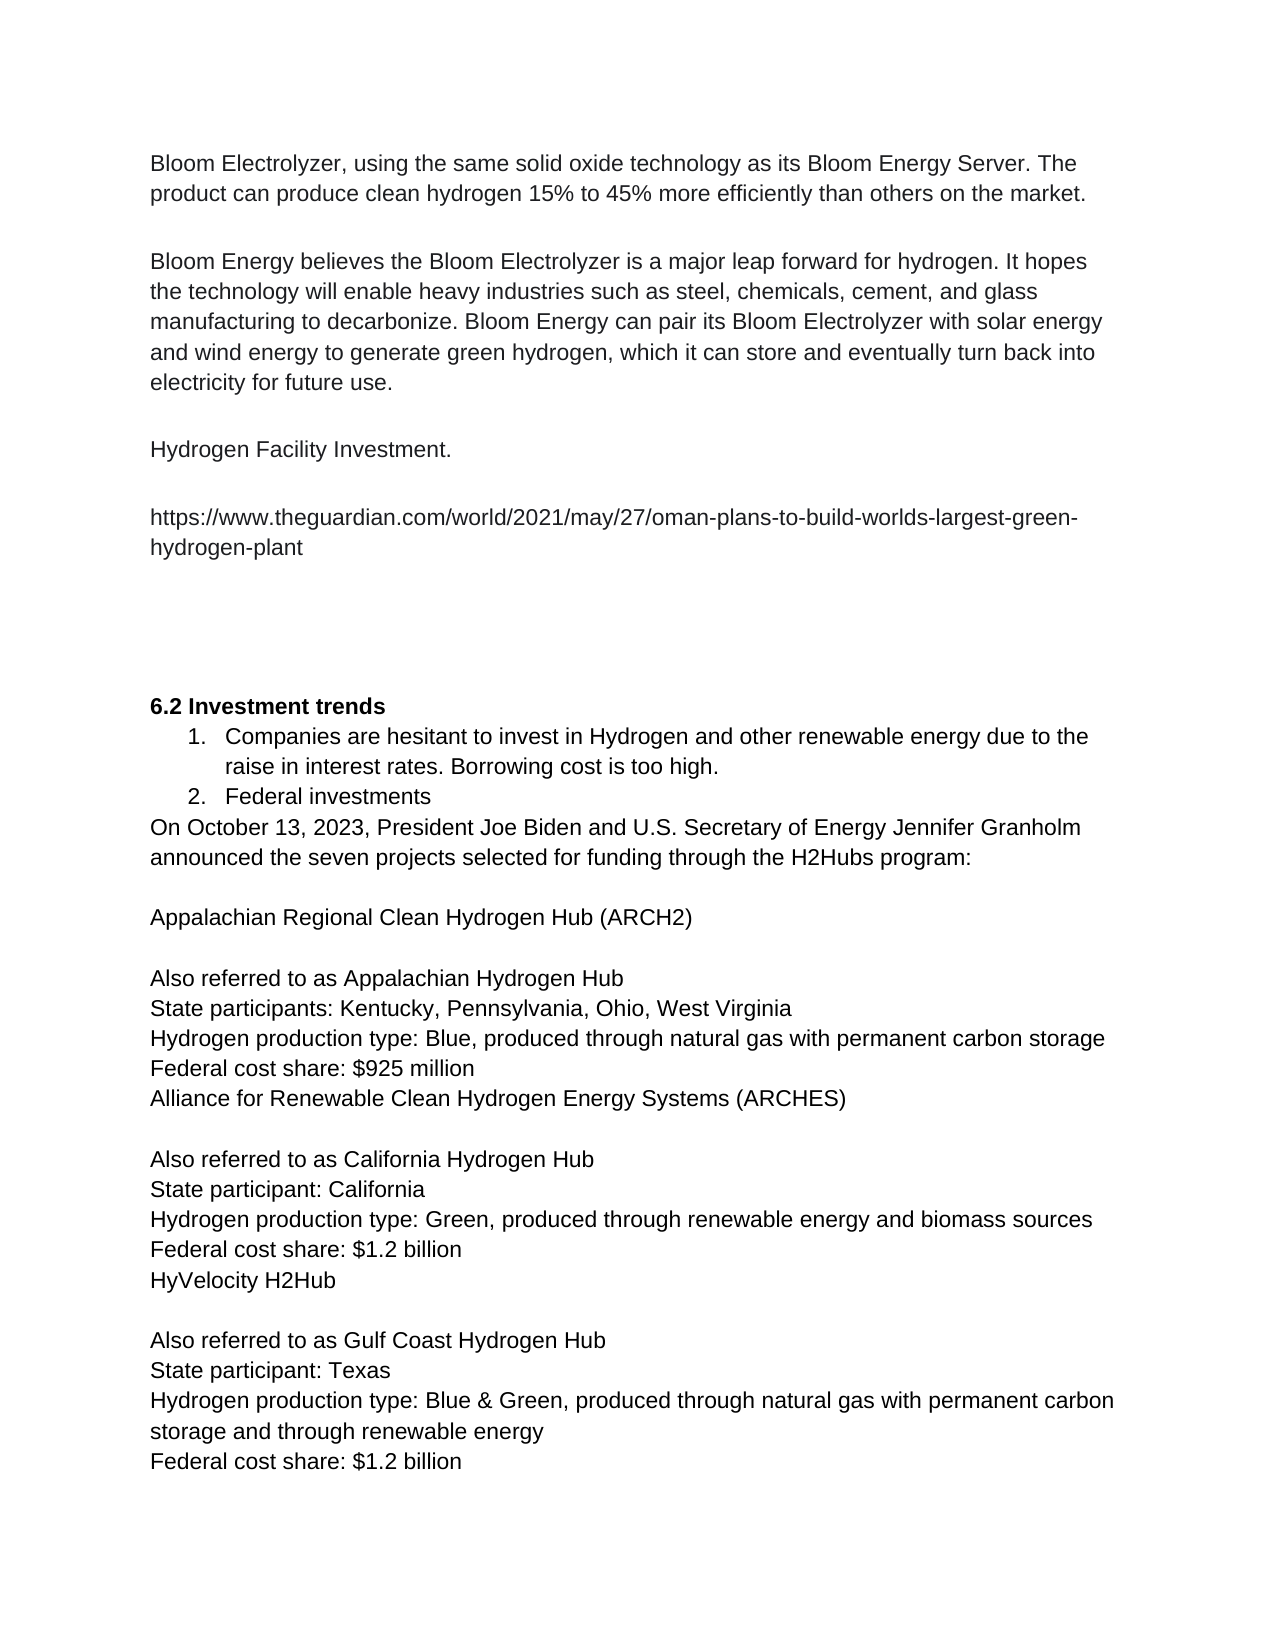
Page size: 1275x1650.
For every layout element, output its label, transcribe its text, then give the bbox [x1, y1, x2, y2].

text Federal cost share: $1.2 billion [150, 1448, 1125, 1474]
list Federal investments [187, 783, 1125, 810]
text State participant: Texas [150, 1357, 1125, 1384]
text State participants: Kentucky, Pennsylvania, Ohio, West Virginia [150, 995, 1125, 1021]
text HyVelocity H2Hub [150, 1267, 1125, 1293]
text https://www.theguardian.com/world/2021/may/27/oman-plans-to-build-worlds-largest-green-hydrogen-plant [150, 504, 1125, 561]
text Bloom Energy believes the Bloom Electrolyzer is a major leap forward for hydrogen. It hopes the technology will enable heavy industries such as steel, chemicals, cement, and glass manufacturing to decarbonize. Bloom Energy can pair its Bloom Electrolyzer with solar energy and wind energy to generate green hydrogen, which it can store and eventually turn back into electricity for future use. [150, 248, 1125, 395]
list Companies are hesitant to invest in Hydrogen and other renewable energy due to the raise in interest rates. Borrowing cost is too high. [187, 723, 1125, 779]
text Hydrogen production type: Blue, produced through natural gas with permanent carbon storage [150, 1025, 1125, 1051]
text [150, 150, 1125, 207]
text Also referred to as Gulf Coast Hydrogen Hub [150, 1327, 1125, 1353]
text Also referred to as Appalachian Hydrogen Hub [150, 964, 1125, 991]
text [150, 1387, 1125, 1444]
text Federal cost share: $925 million [150, 1055, 1125, 1082]
text Alliance for Renewable Clean Hydrogen Energy Systems (ARCHES) [150, 1085, 1125, 1112]
text 6.2 Investment trends [150, 693, 1125, 719]
text Federal cost share: $1.2 billion [150, 1236, 1125, 1263]
text Appalachian Regional Clean Hydrogen Hub (ARCH2) [150, 904, 1125, 931]
text Hydrogen Facility Investment. [150, 436, 1125, 463]
text On October 13, 2023, President Joe Biden and U.S. Secretary of Energy Jennifer Granholm announced the seven projects selected for funding through the H2Hubs program: [150, 813, 1125, 870]
text State participant: California [150, 1176, 1125, 1202]
text Also referred to as California Hydrogen Hub [150, 1146, 1125, 1172]
text Hydrogen production type: Green, produced through renewable energy and biomass sources [150, 1206, 1125, 1233]
